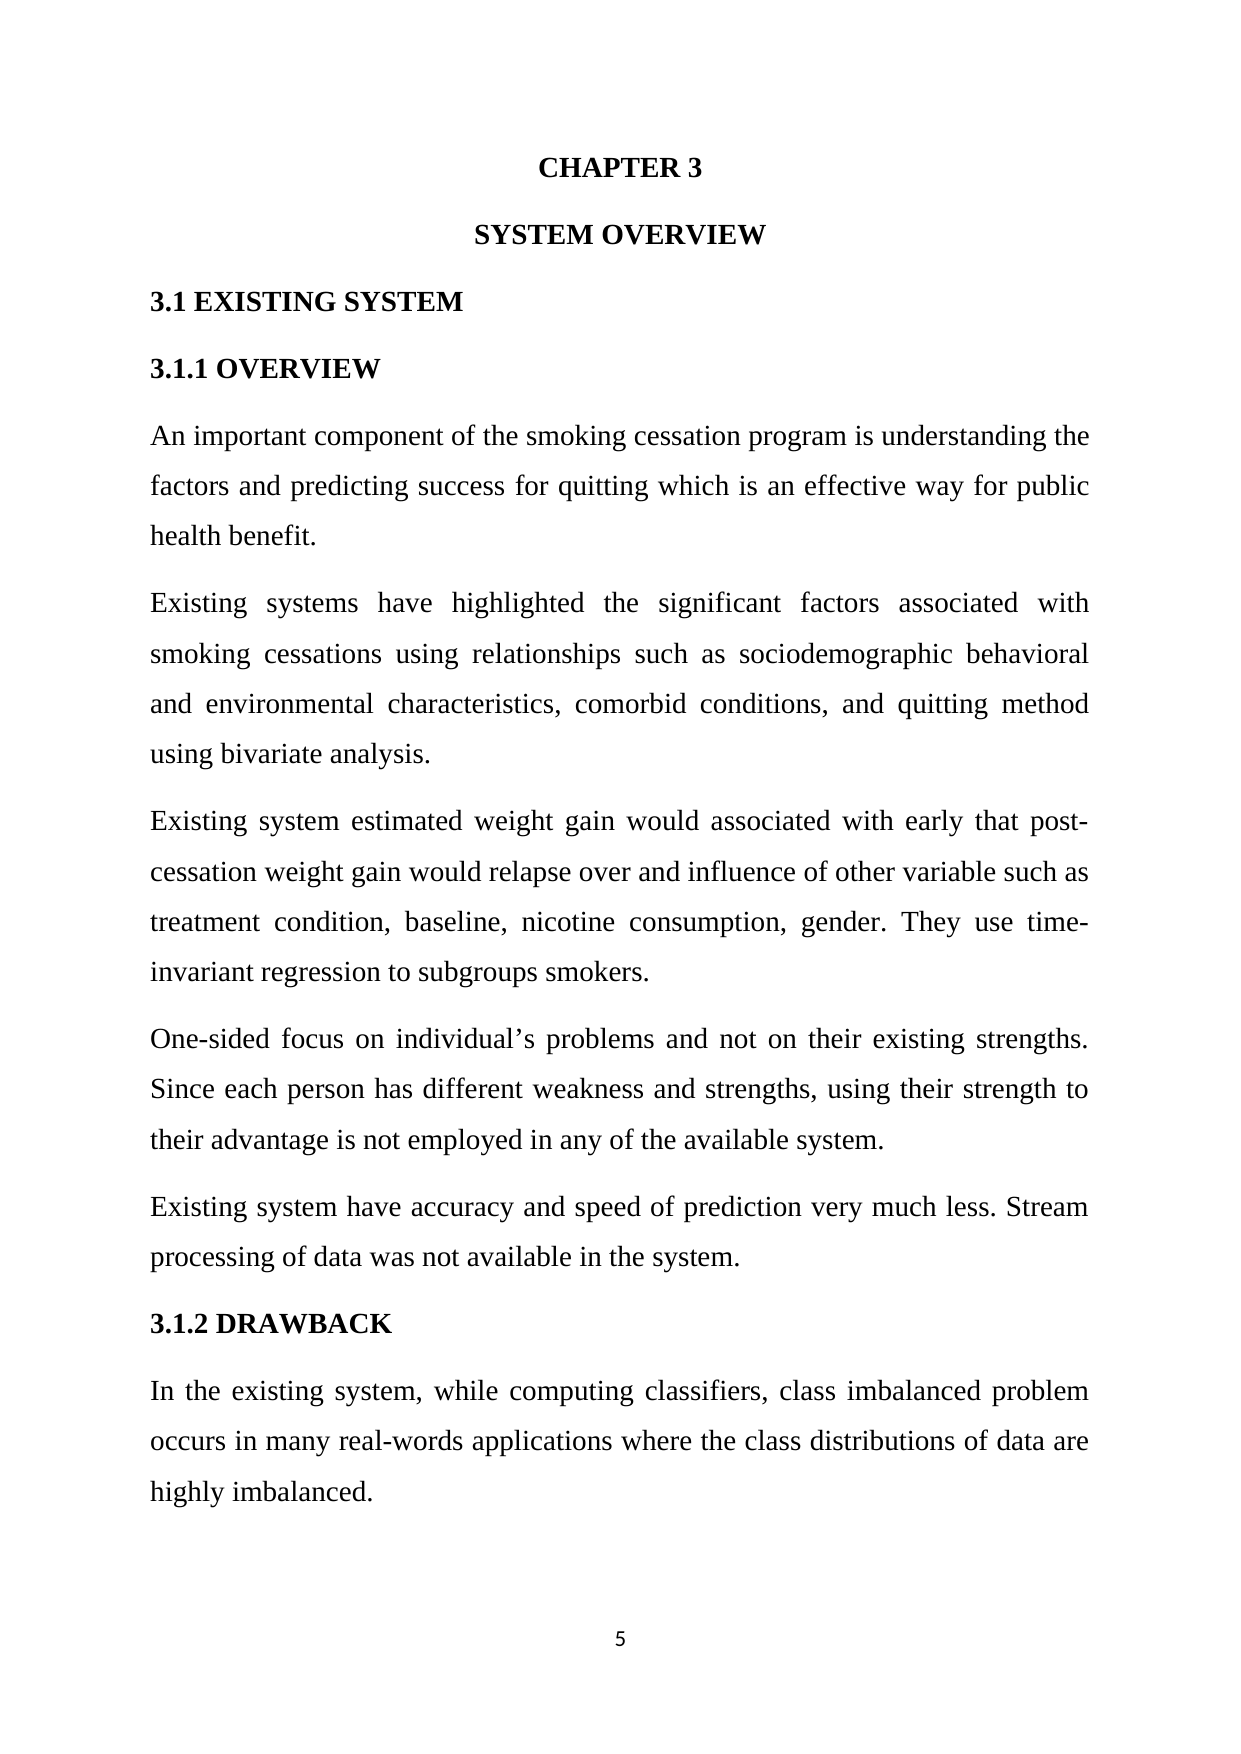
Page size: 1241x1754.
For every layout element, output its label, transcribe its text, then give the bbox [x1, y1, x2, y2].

text In the existing system, while computing classifiers, class imbalanced problem occurs in many real-words applications where the class distributions of data are highly imbalanced. [150, 1373, 1090, 1507]
text One-sided focus on individual’s problems and not on their existing strengths. Since each person has different weakness and strengths, using their strength to their advantage is not employed in any of the available system. [150, 1021, 1090, 1156]
text 3.1.2 DRAWBACK [150, 1306, 1090, 1340]
text 3.1 EXISTING SYSTEM [150, 284, 1090, 317]
text 3.1.1 OVERVIEW [150, 351, 1090, 384]
text Existing system have accuracy and speed of prediction very much less. Stream processing of data was not available in the system. [150, 1189, 1090, 1273]
text CHAPTER 3 [150, 150, 1090, 183]
text An important component of the smoking cessation program is understanding the factors and predicting success for quitting which is an effective way for public health benefit. [150, 418, 1090, 552]
text Existing system estimated weight gain would associated with early that post-cessation weight gain would relapse over and influence of other variable such as treatment condition, baseline, nicotine consumption, gender. They use time-invariant regression to subgroups smokers. [150, 803, 1090, 988]
text Existing systems have highlighted the significant factors associated with smoking cessations using relationships such as sociodemographic behavioral and environmental characteristics, comorbid conditions, and quitting method using bivariate analysis. [150, 586, 1090, 770]
text SYSTEM OVERVIEW [150, 217, 1090, 251]
